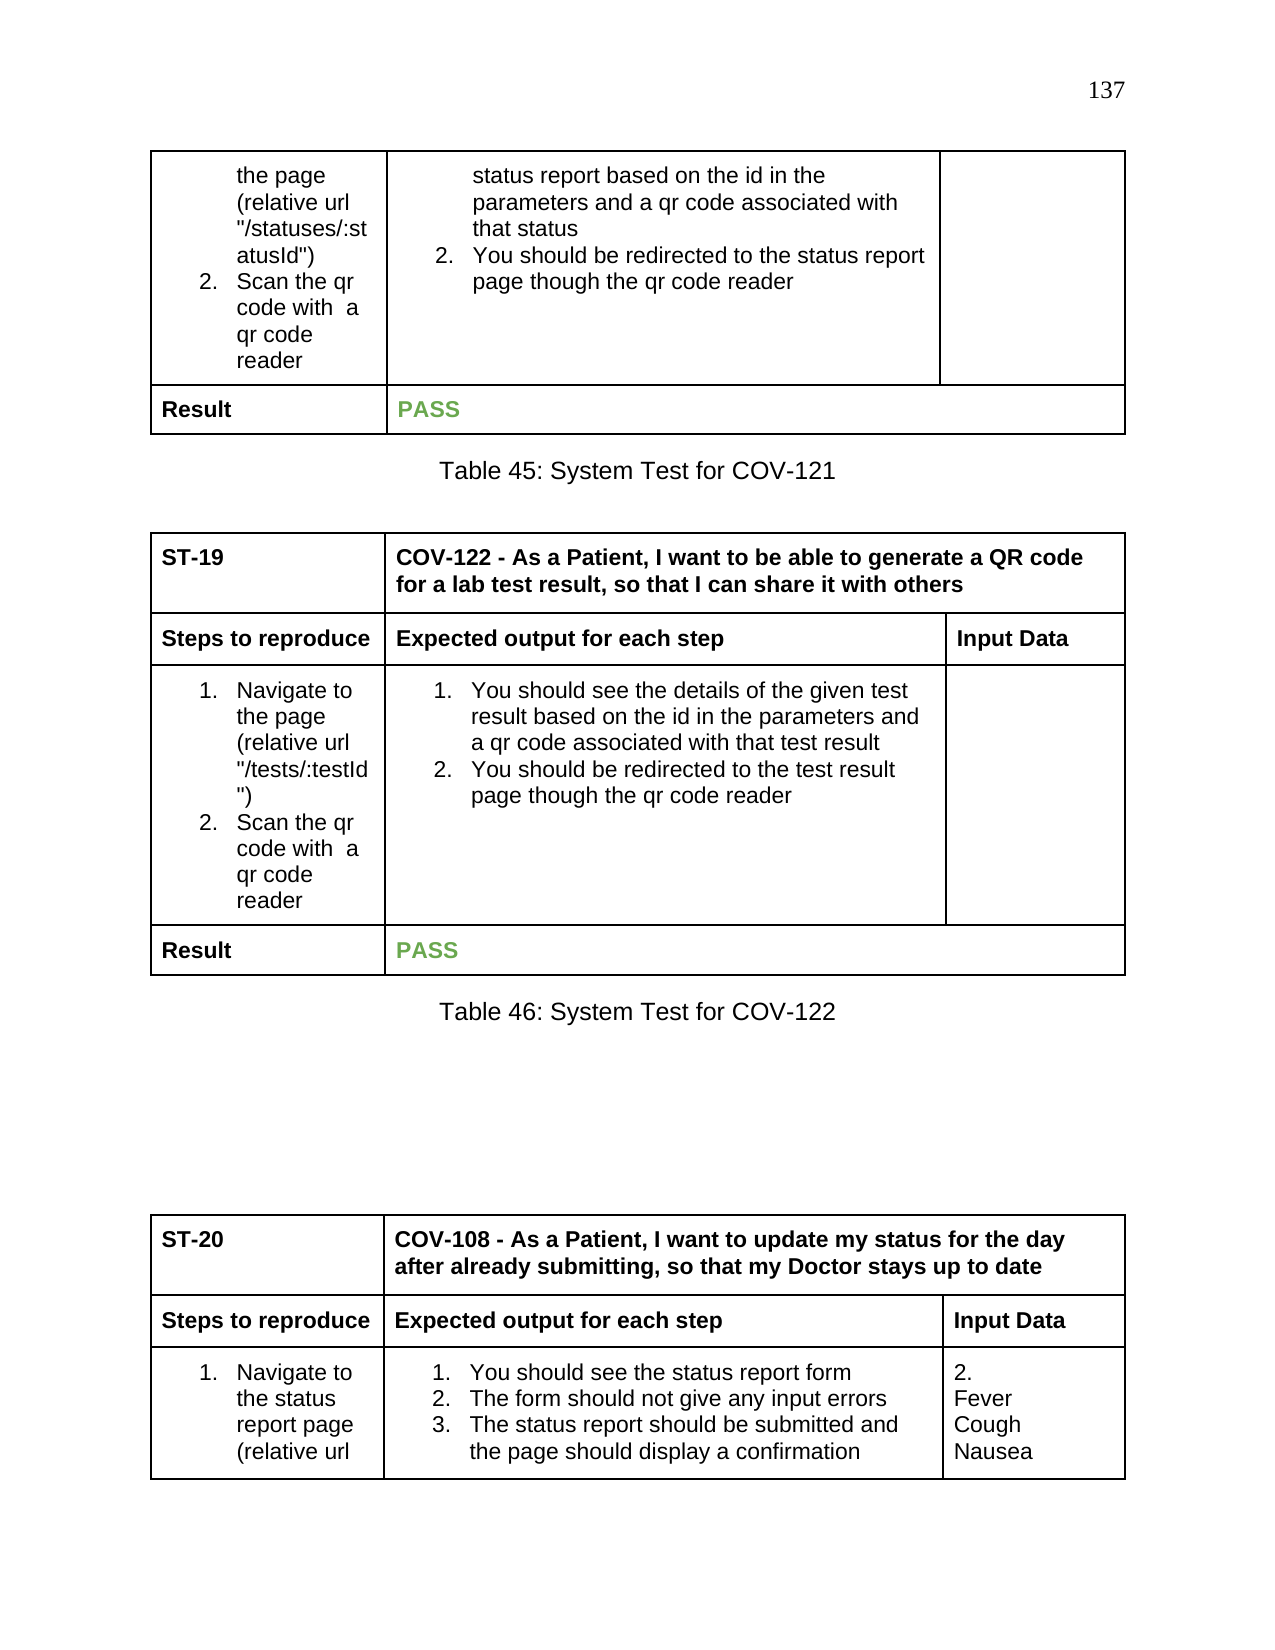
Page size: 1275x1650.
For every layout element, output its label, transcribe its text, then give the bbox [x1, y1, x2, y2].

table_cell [388, 152, 939, 384]
table_cell Result [152, 386, 386, 433]
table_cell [385, 1348, 942, 1477]
table_header COV-108 - As a Patient, I want to update my status for the day after already submitting, so that my Doctor stays up to date [385, 1216, 1124, 1294]
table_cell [152, 152, 386, 384]
table_cell Expected output for each step [386, 614, 945, 664]
table_cell Input Data [947, 614, 1124, 664]
table_cell PASS [386, 926, 1124, 973]
table_cell Result [152, 926, 384, 973]
table_header COV-122 - As a Patient, I want to be able to generate a QR code for a lab test result, so that I can share it with others [386, 534, 1124, 612]
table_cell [944, 1348, 1124, 1477]
table_cell Navigate to the page (relative url "/tests/:testId") Scan the qr code with a qr code reader [152, 666, 384, 924]
table_header ST-19 [152, 534, 384, 612]
table_cell You should see the details of the given test result based on the id in the parameters and a qr code associated with that test result You should be redirected to the test result page though the qr code reader [386, 666, 945, 924]
table_cell Expected output for each step [385, 1296, 942, 1346]
table_cell Steps to reproduce [152, 1296, 383, 1346]
text Table 45: System Test for COV-121 [150, 456, 1125, 485]
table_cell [152, 1348, 383, 1477]
table_cell Steps to reproduce [152, 614, 384, 664]
table_header ST-20 [152, 1216, 383, 1294]
table_cell [947, 666, 1124, 924]
table_cell [941, 152, 1124, 384]
table_cell Input Data [944, 1296, 1124, 1346]
text Table 46: System Test for COV-122 [150, 996, 1125, 1025]
table_cell PASS [388, 386, 1124, 433]
